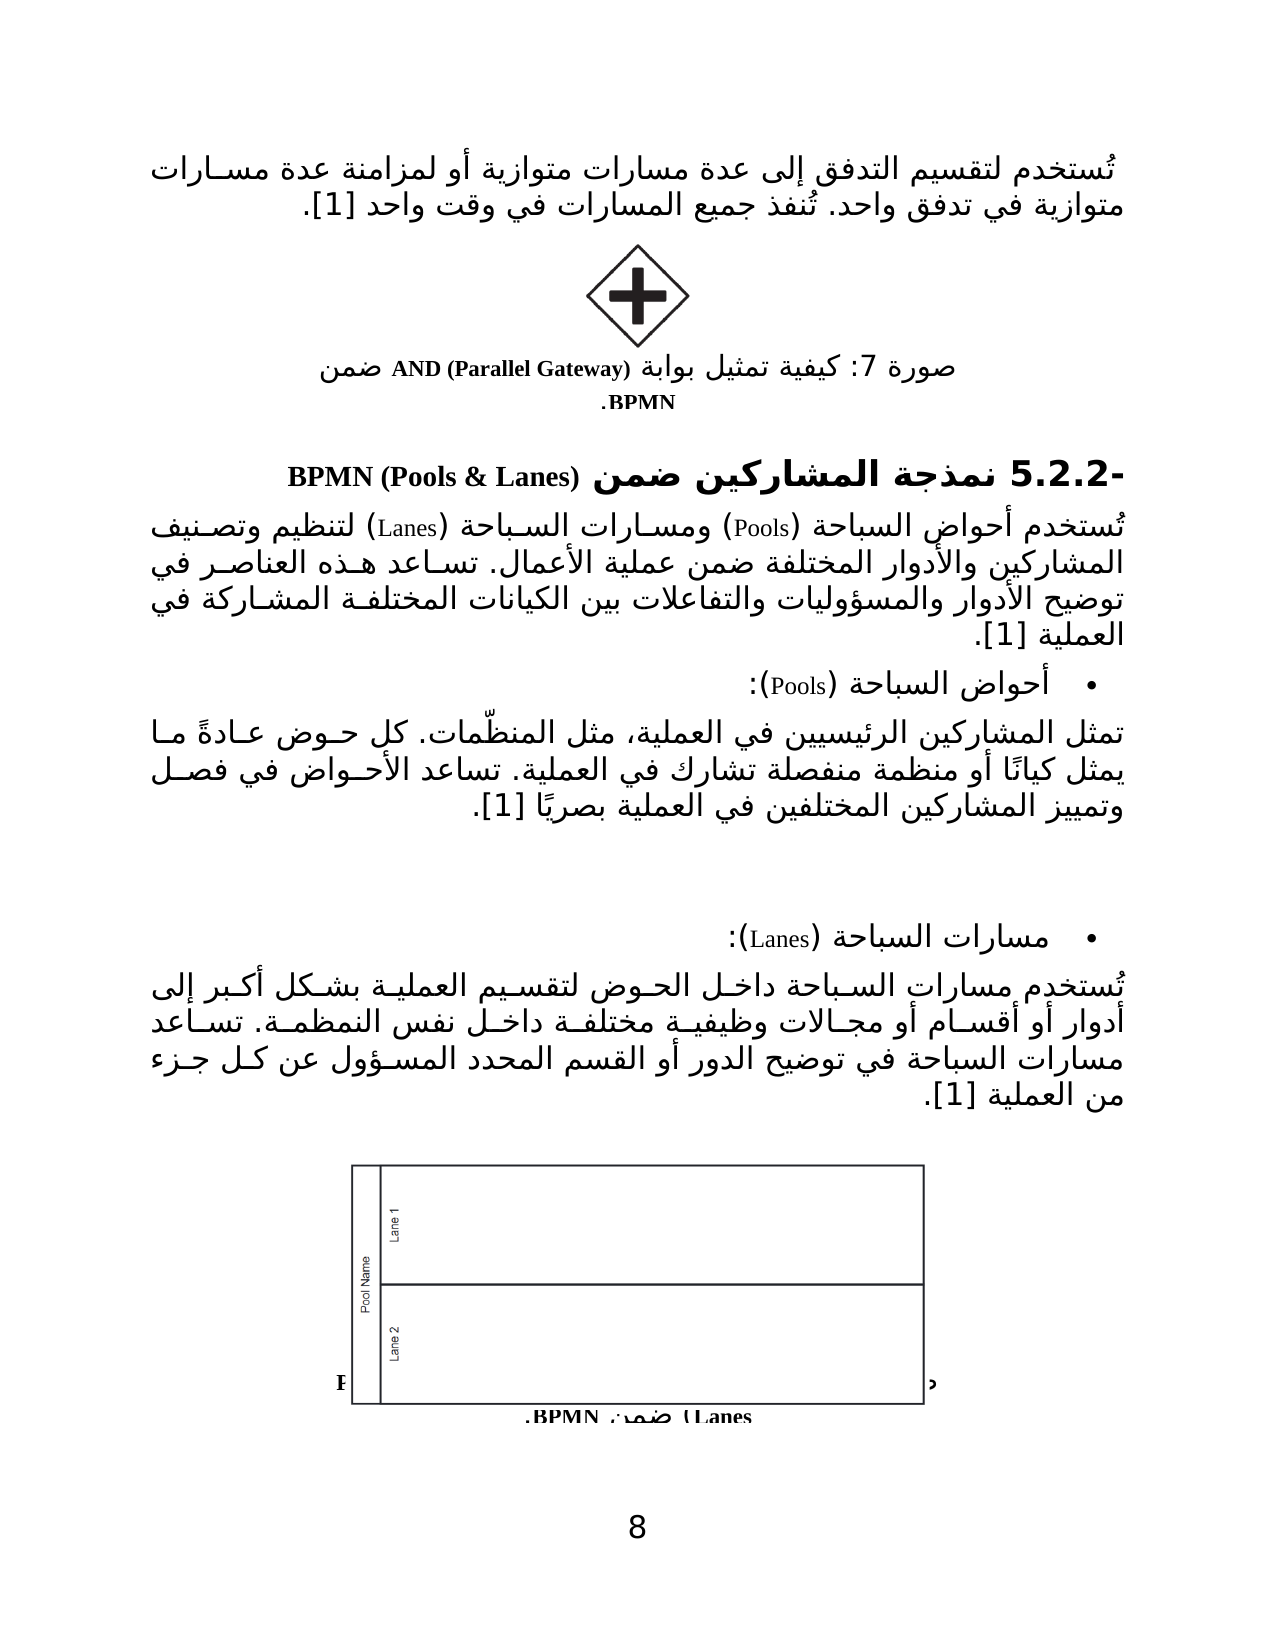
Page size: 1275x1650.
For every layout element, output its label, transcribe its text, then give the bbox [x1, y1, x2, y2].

text -5.2.2 نمذجة المشاركين ضمن BPMN (Pools & Lanes) [150, 454, 1125, 495]
text تمثل المشاركين الرئيسيين في العملية، مثل المنظّمات. كل حوض عادةً ما يمثل كيانًا أو منظمة منفصلة تشارك في العملية. تساعد الأحواض في فصل وتمييز المشاركين المختلفين في العملية بصريًا [1]. [150, 714, 1125, 823]
list أحواض السباحة (Pools): [150, 666, 1087, 702]
text تُستخدم لتقسيم التدفق إلى عدة مسارات متوازية أو لمزامنة عدة مسارات متوازية في تدفق واحد. تُنفذ جميع المسارات في وقت واحد [1]. [150, 150, 1125, 223]
text تُستخدم أحواض السباحة (Pools) ومسارات السباحة (Lanes) لتنظيم وتصنيف المشاركين والأدوار المختلفة ضمن عملية الأعمال. تساعد هذه العناصر في توضيح الأدوار والمسؤوليات والتفاعلات بين الكيانات المختلفة المشاركة في العملية [1]. [150, 508, 1125, 653]
list مسارات السباحة (Lanes): [150, 918, 1087, 955]
picture [345, 1160, 930, 1410]
picture [580, 236, 695, 353]
text تُستخدم مسارات السباحة داخل الحوض لتقسيم العملية بشكل أكبر إلى أدوار أو أقسام أو مجالات وظيفية مختلفة داخل نفس النمظمة. تساعد مسارات السباحة في توضيح الدور أو القسم المحدد المسؤول عن كل جزء من العملية [1]. [150, 967, 1125, 1113]
